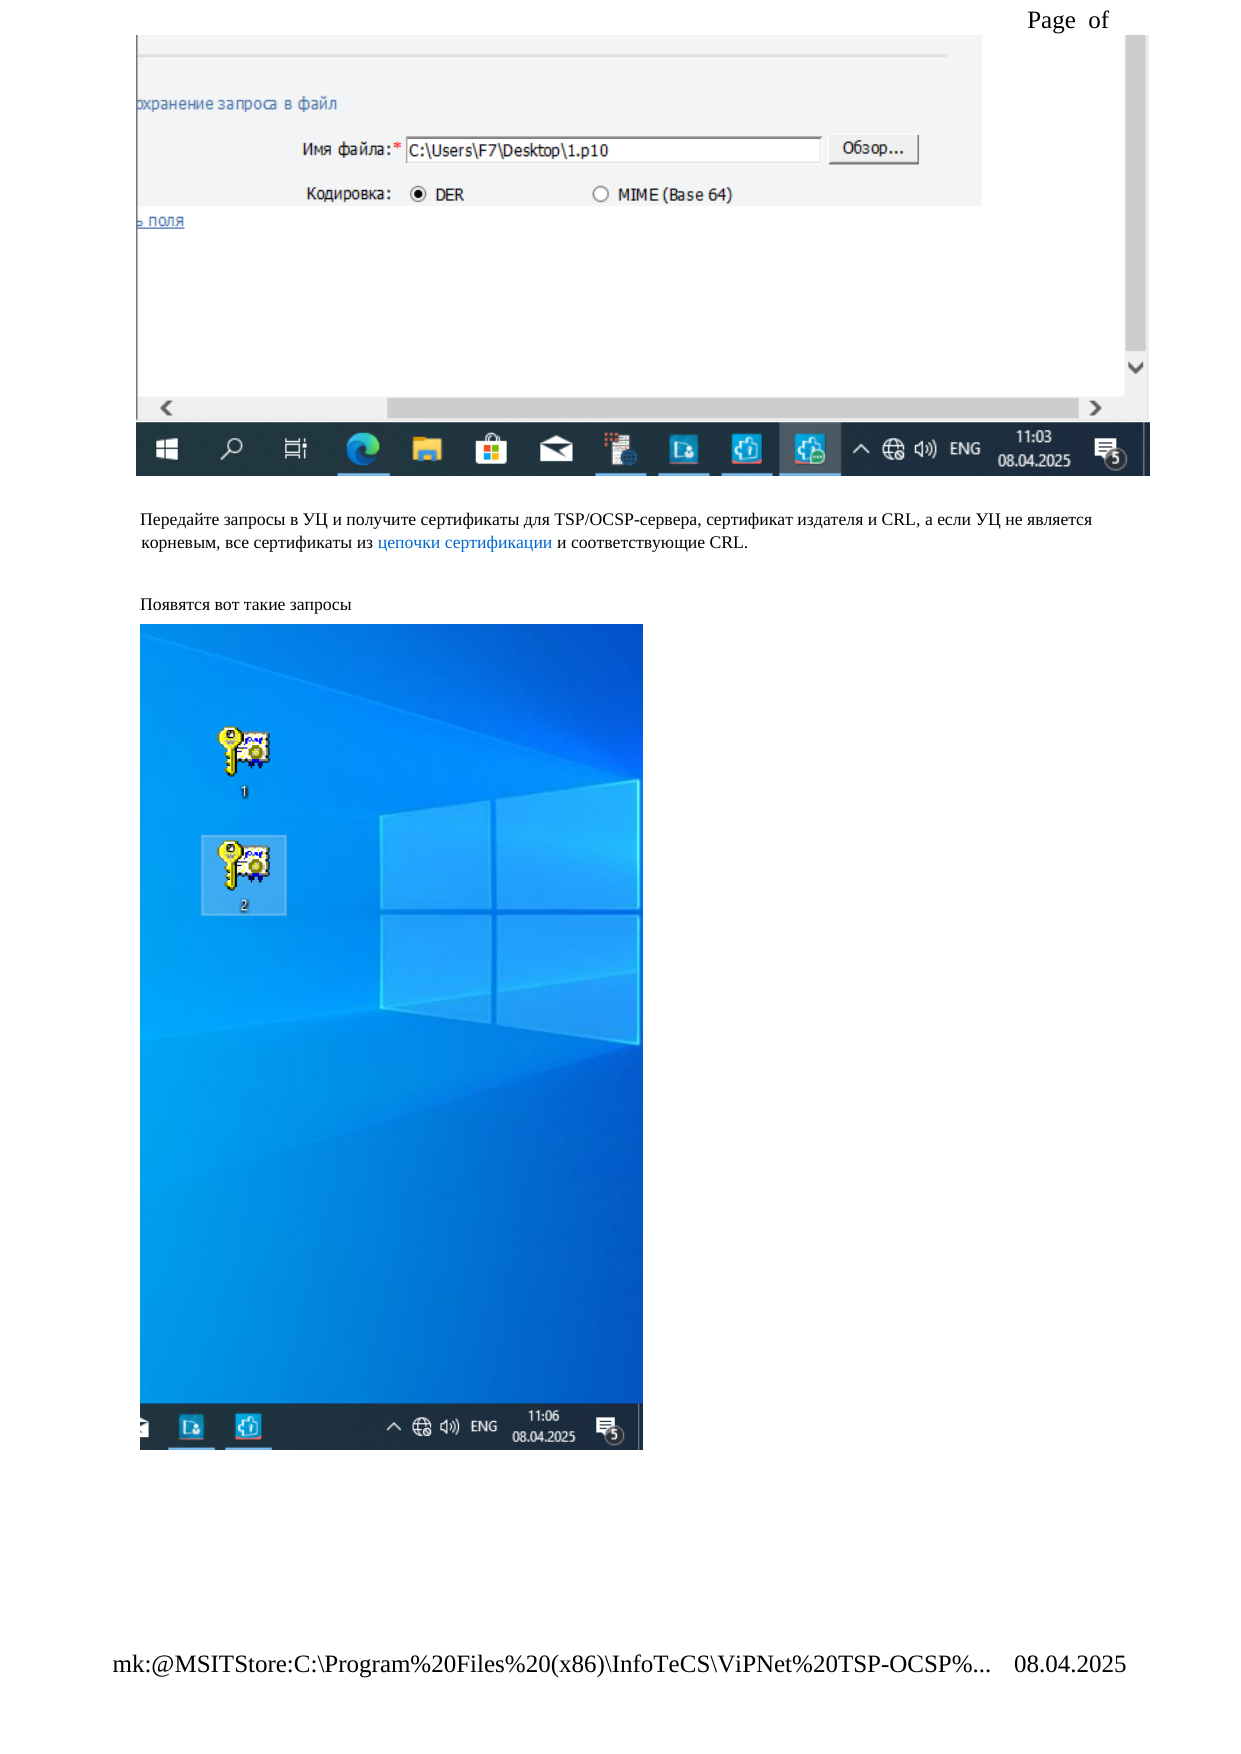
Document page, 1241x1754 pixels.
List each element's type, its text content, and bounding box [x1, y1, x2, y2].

picture [140, 624, 643, 1450]
text Появятся вот такие запросы [140, 593, 1128, 614]
picture [136, 35, 1150, 476]
text Передайте запросы в УЦ и получите сертификаты для TSP/OCSP-сервера, сертификат издателя и CRL, а если УЦ не является корневым, все сертификаты из цепочки сертификации и соответствующие CRL. [140, 509, 1128, 552]
